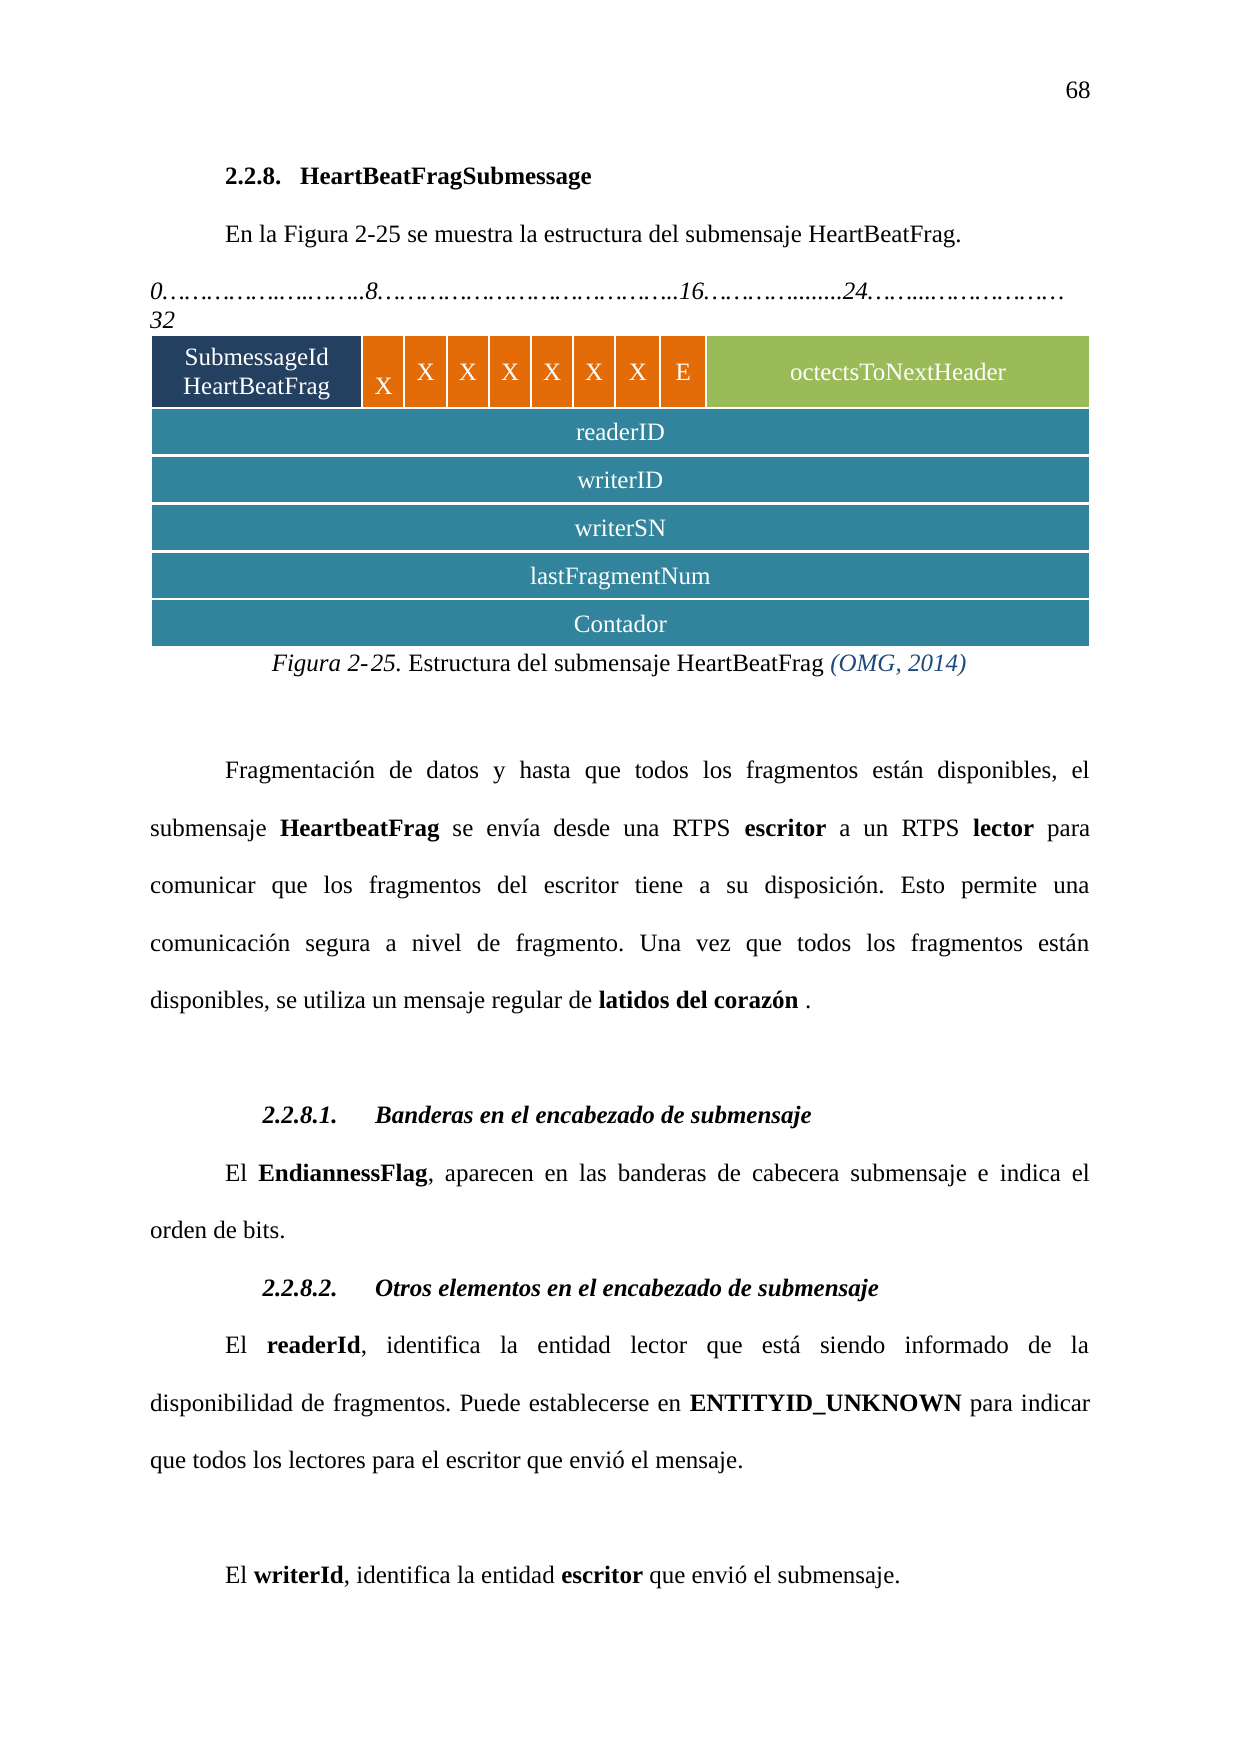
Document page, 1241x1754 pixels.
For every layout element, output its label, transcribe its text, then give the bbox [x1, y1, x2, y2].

table_header X [363, 336, 403, 407]
table_header X [405, 336, 446, 407]
table_header SubmessageId HeartBeatFrag [152, 336, 361, 407]
subtitle Banderas en el encabezado de submensaje [262, 1100, 1090, 1129]
table_header octectsToNextHeader [707, 336, 1089, 407]
table_header X [448, 336, 488, 407]
table_cell writerSN [152, 505, 1089, 550]
table_header X [490, 336, 530, 407]
text El EndiannessFlag, aparecen en las banderas de cabecera submensaje e indica el orden de bits. [150, 1158, 1090, 1244]
table_cell writerID [152, 457, 1089, 502]
text Figura 2-9. Estructura del submensaje HeartBeatFrag [150, 648, 1090, 677]
subtitle Otros elementos en el encabezado de submensaje [262, 1273, 1090, 1302]
text 0…………….….……..8…………………………………..16…………........24……...………………32 [150, 276, 1090, 334]
table_cell Contador [152, 600, 1089, 646]
text Fragmentación de datos y hasta que todos los fragmentos están disponibles, el submensaje HeartbeatFrag se envía desde una RTPS escritor a un RTPS lector para comunicar que los fragmentos del escritor tiene a su disposición. Esto permite una comunicación segura a nivel de fragmento. Una vez que todos los fragmentos están disponibles, se utiliza un mensaje regular de latidos del corazón . [150, 755, 1090, 1014]
table_header X [574, 336, 614, 407]
table_header X [532, 336, 572, 407]
subtitle HeartBeatFragSubmessage [225, 161, 1090, 190]
text El writerId, identifica la entidad escritor que envió el submensaje. [150, 1560, 1090, 1589]
text El readerId, identifica la entidad lector que está siendo informado de la disponibilidad de fragmentos. Puede establecerse en ENTITYID_UNKNOWN para indicar que todos los lectores para el escritor que envió el mensaje. [150, 1330, 1090, 1474]
table_header X [616, 336, 659, 407]
table_cell readerID [152, 409, 1089, 454]
table_cell lastFragmentNum [152, 553, 1089, 598]
table_header E [661, 336, 705, 407]
